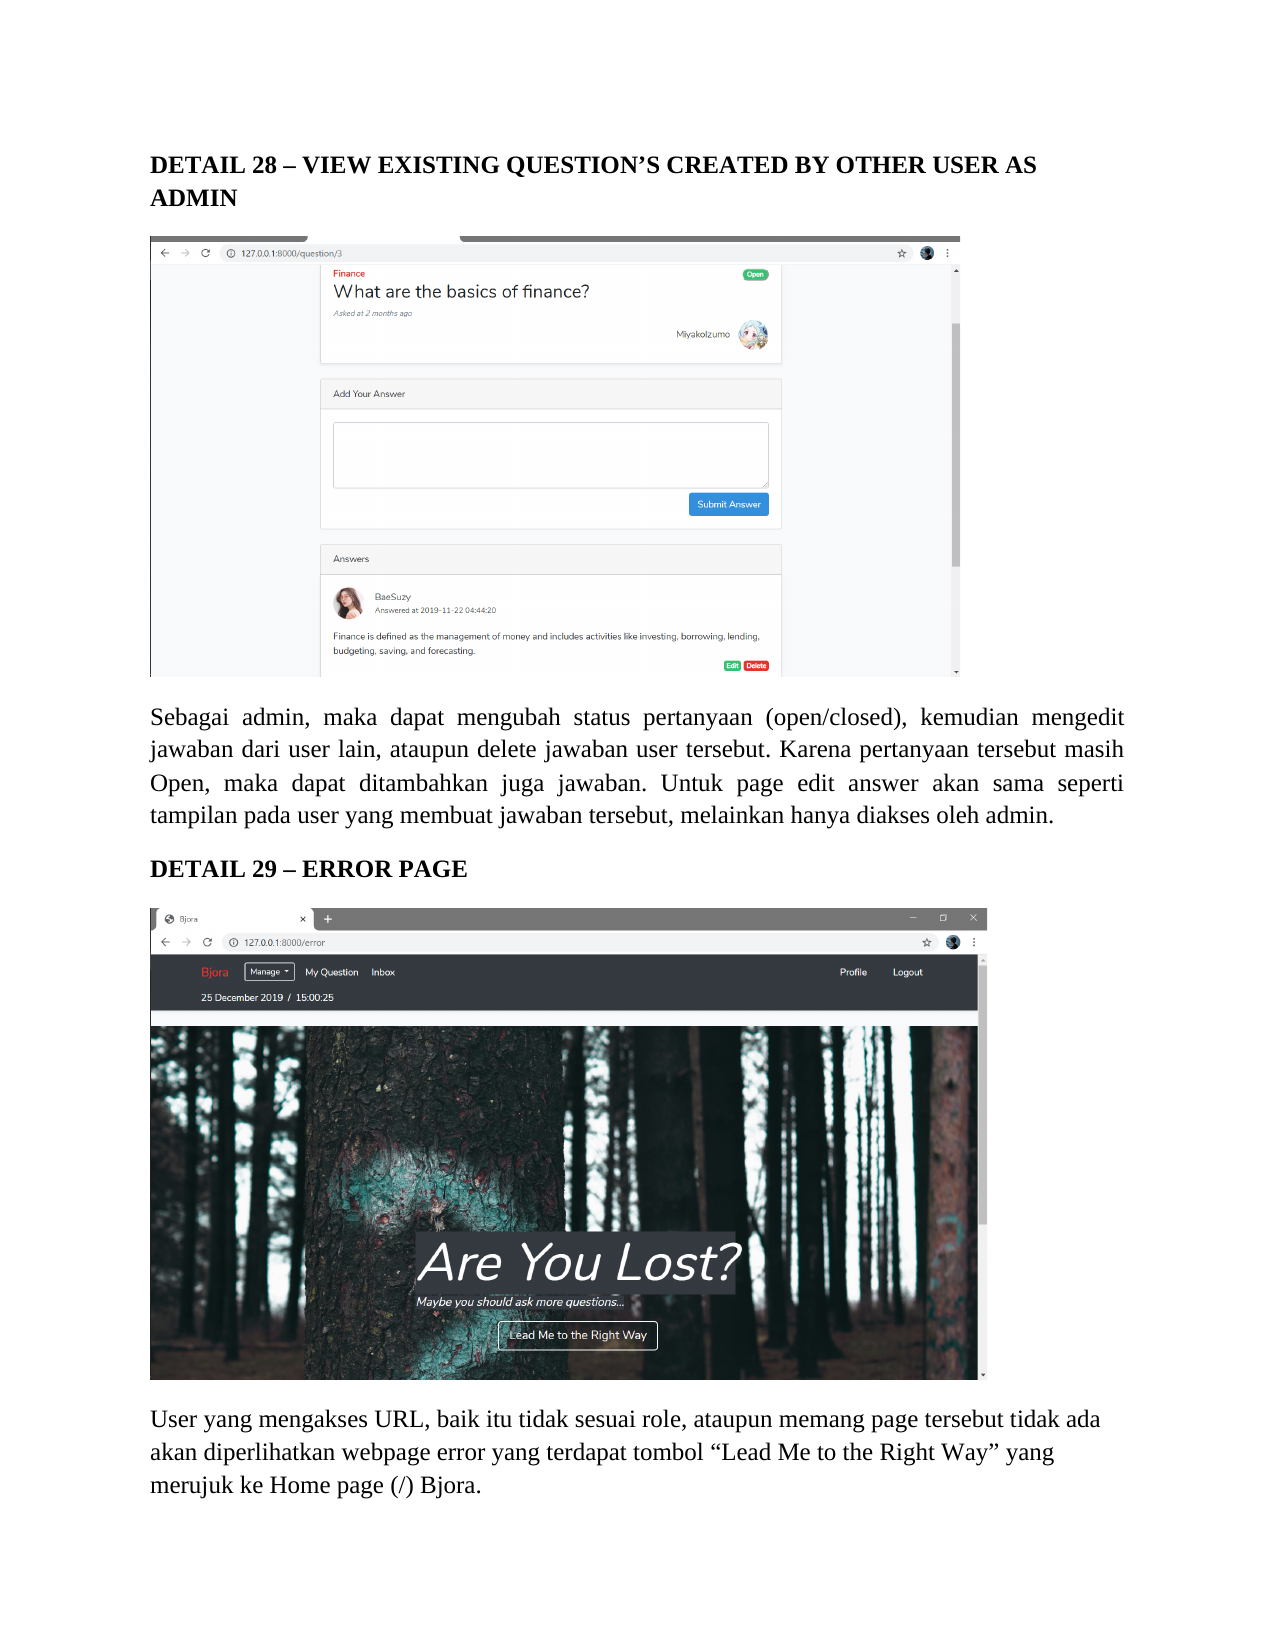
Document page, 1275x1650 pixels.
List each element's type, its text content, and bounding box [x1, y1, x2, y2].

text DETAIL 29 – ERROR PAGE [150, 854, 1125, 883]
text User yang mengakses URL, baik itu tidak sesuai role, ataupun memang page tersebut tidak ada akan diperlihatkan webpage error yang terdapat tombol “Lead Me to the Right Way” yang merujuk ke Home page (/) Bjora. [150, 1404, 1125, 1499]
text DETAIL 28 – VIEW EXISTING QUESTION’S CREATED BY OTHER USER AS ADMIN [150, 150, 1125, 212]
text Sebagai admin, maka dapat mengubah status pertanyaan (open/closed), kemudian mengedit jawaban dari user lain, ataupun delete jawaban user tersebut. Karena pertanyaan tersebut masih Open, maka dapat ditambahkan juga jawaban. Untuk page edit answer akan sama seperti tampilan pada user yang membuat jawaban tersebut, melainkan hanya diakses oleh admin. [150, 702, 1125, 829]
picture [150, 236, 961, 677]
picture [150, 908, 988, 1380]
